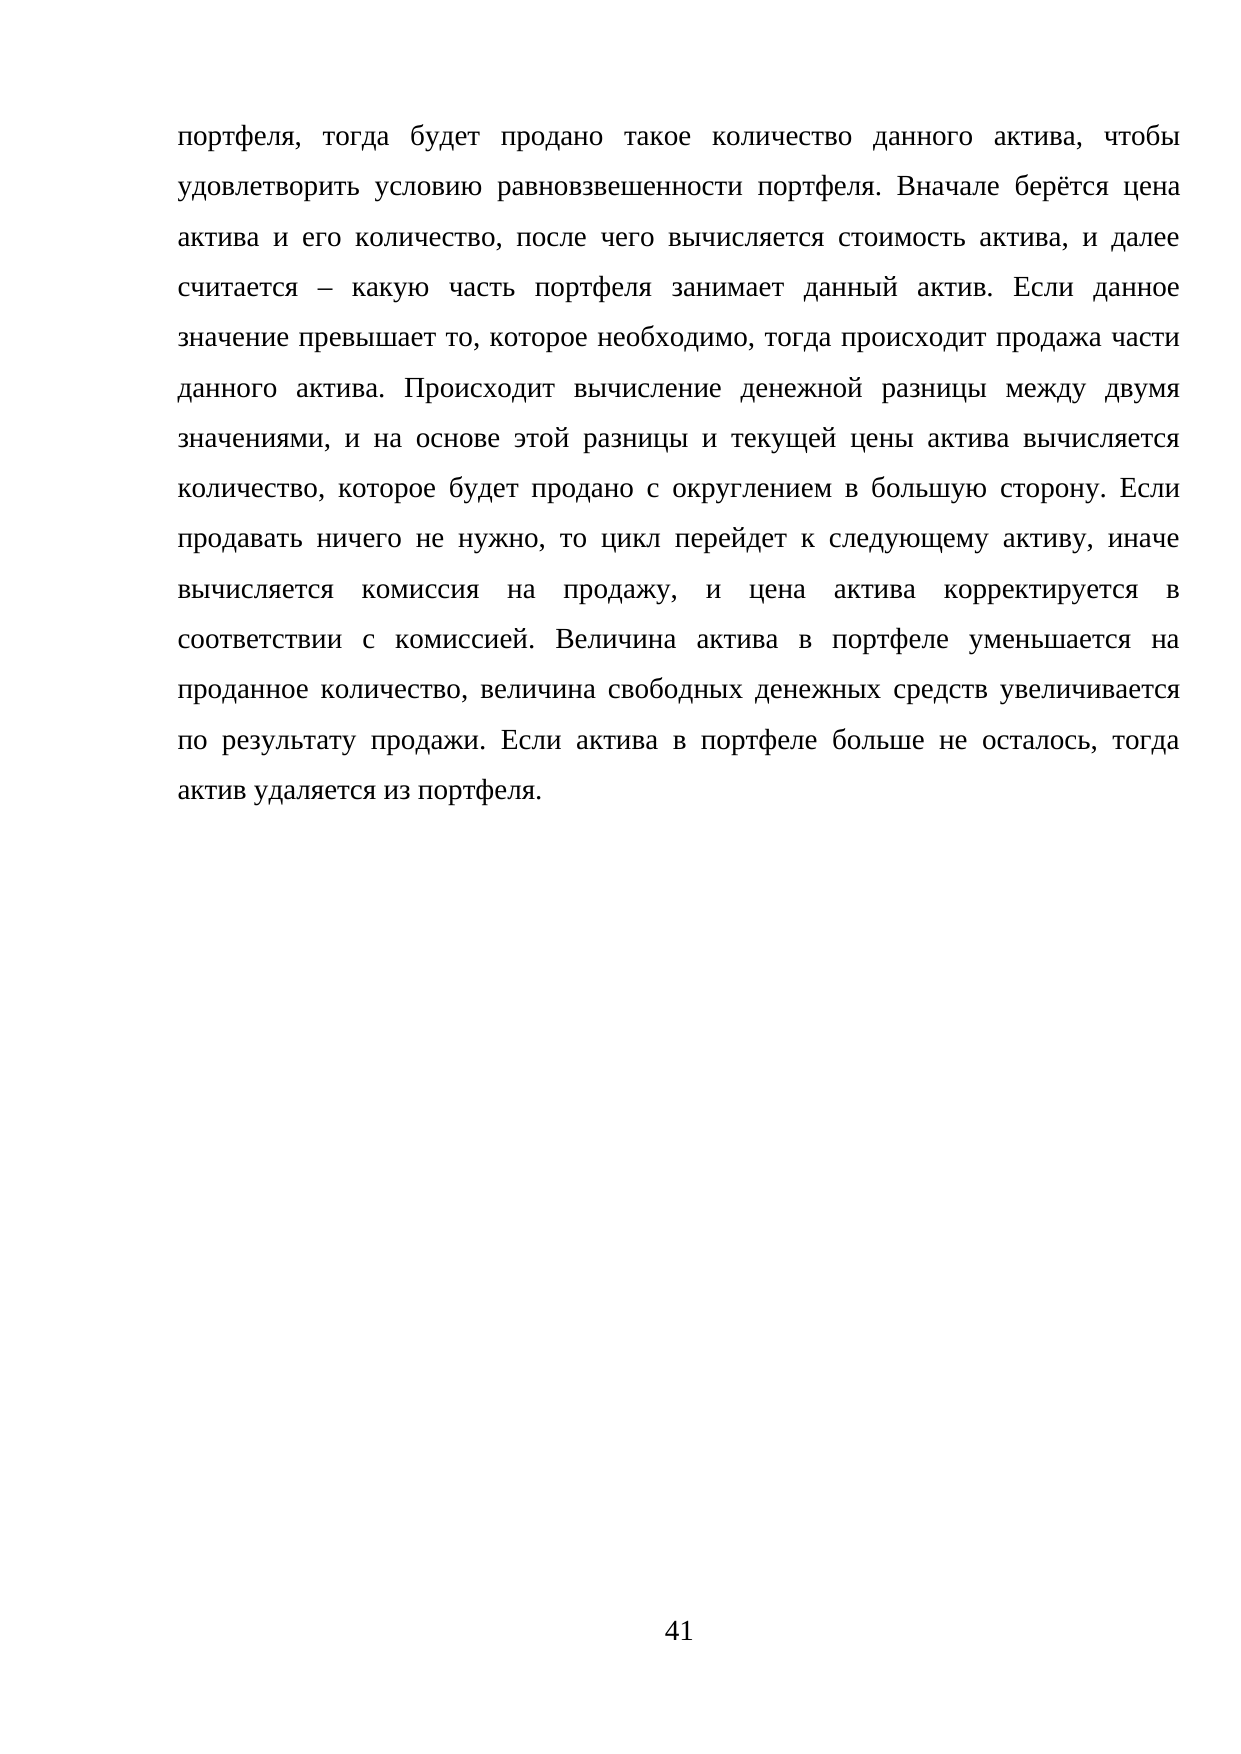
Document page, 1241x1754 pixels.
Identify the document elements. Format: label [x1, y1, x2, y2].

text [177, 118, 1181, 806]
